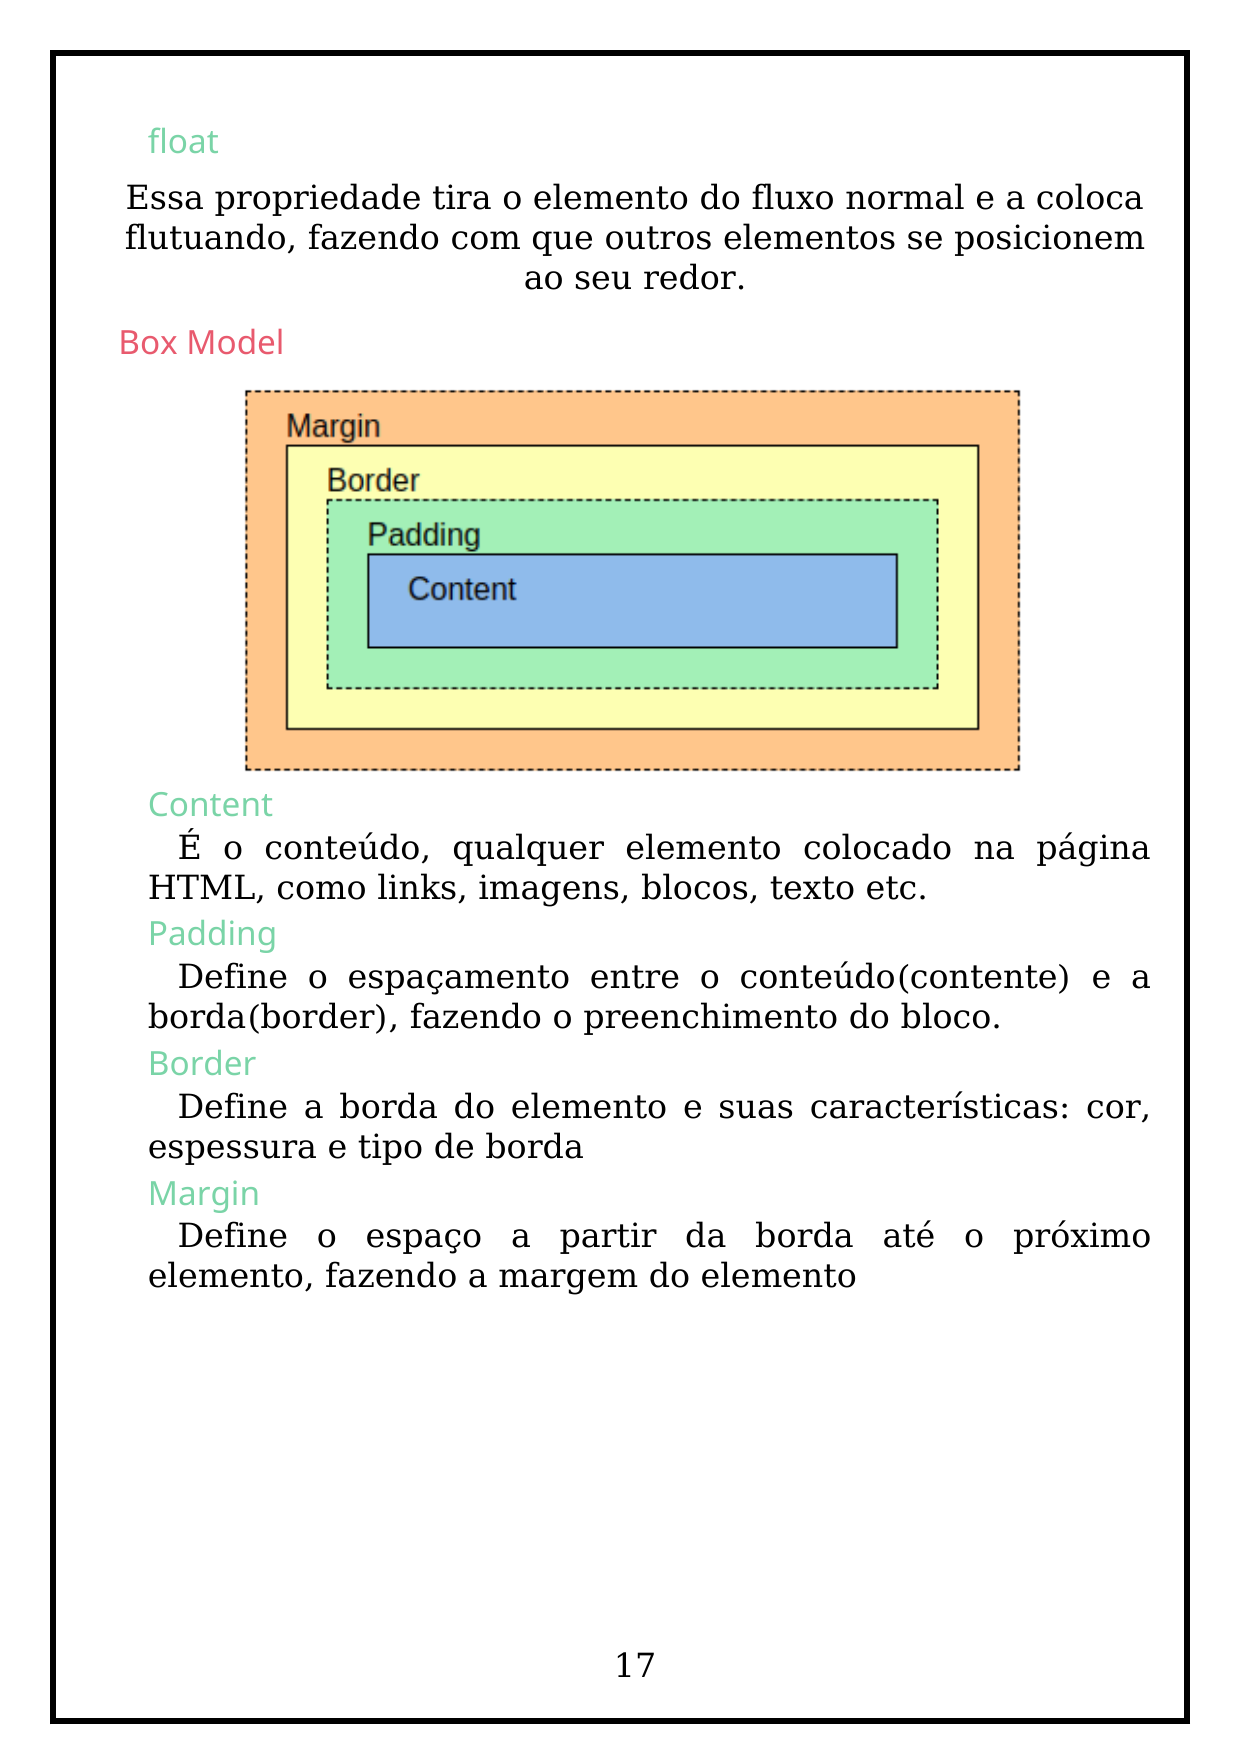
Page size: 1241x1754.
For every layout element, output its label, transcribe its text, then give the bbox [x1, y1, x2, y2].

text Define o espaço a partir da borda até o próximo elemento, fazendo a margem do elemento [148, 1215, 1152, 1295]
subtitle Padding [148, 910, 1152, 956]
subtitle float [148, 118, 1152, 163]
text Define o espaçamento entre o conteúdo(contente) e a borda(border), fazendo o preenchimento do bloco. [148, 956, 1152, 1036]
picture [240, 385, 1029, 777]
text Define a borda do elemento e suas características: cor, espessura e tipo de borda [148, 1085, 1152, 1165]
subtitle Margin [148, 1169, 1152, 1215]
subtitle Border [148, 1040, 1152, 1085]
text Essa propriedade tira o elemento do fluxo normal e a coloca flutuando, fazendo com que outros elementos se posicionem ao seu redor. [118, 176, 1152, 296]
text É o conteúdo, qualquer elemento colocado na página HTML, como links, imagens, blocos, texto etc. [148, 826, 1152, 906]
subtitle Box Model [118, 319, 1152, 364]
